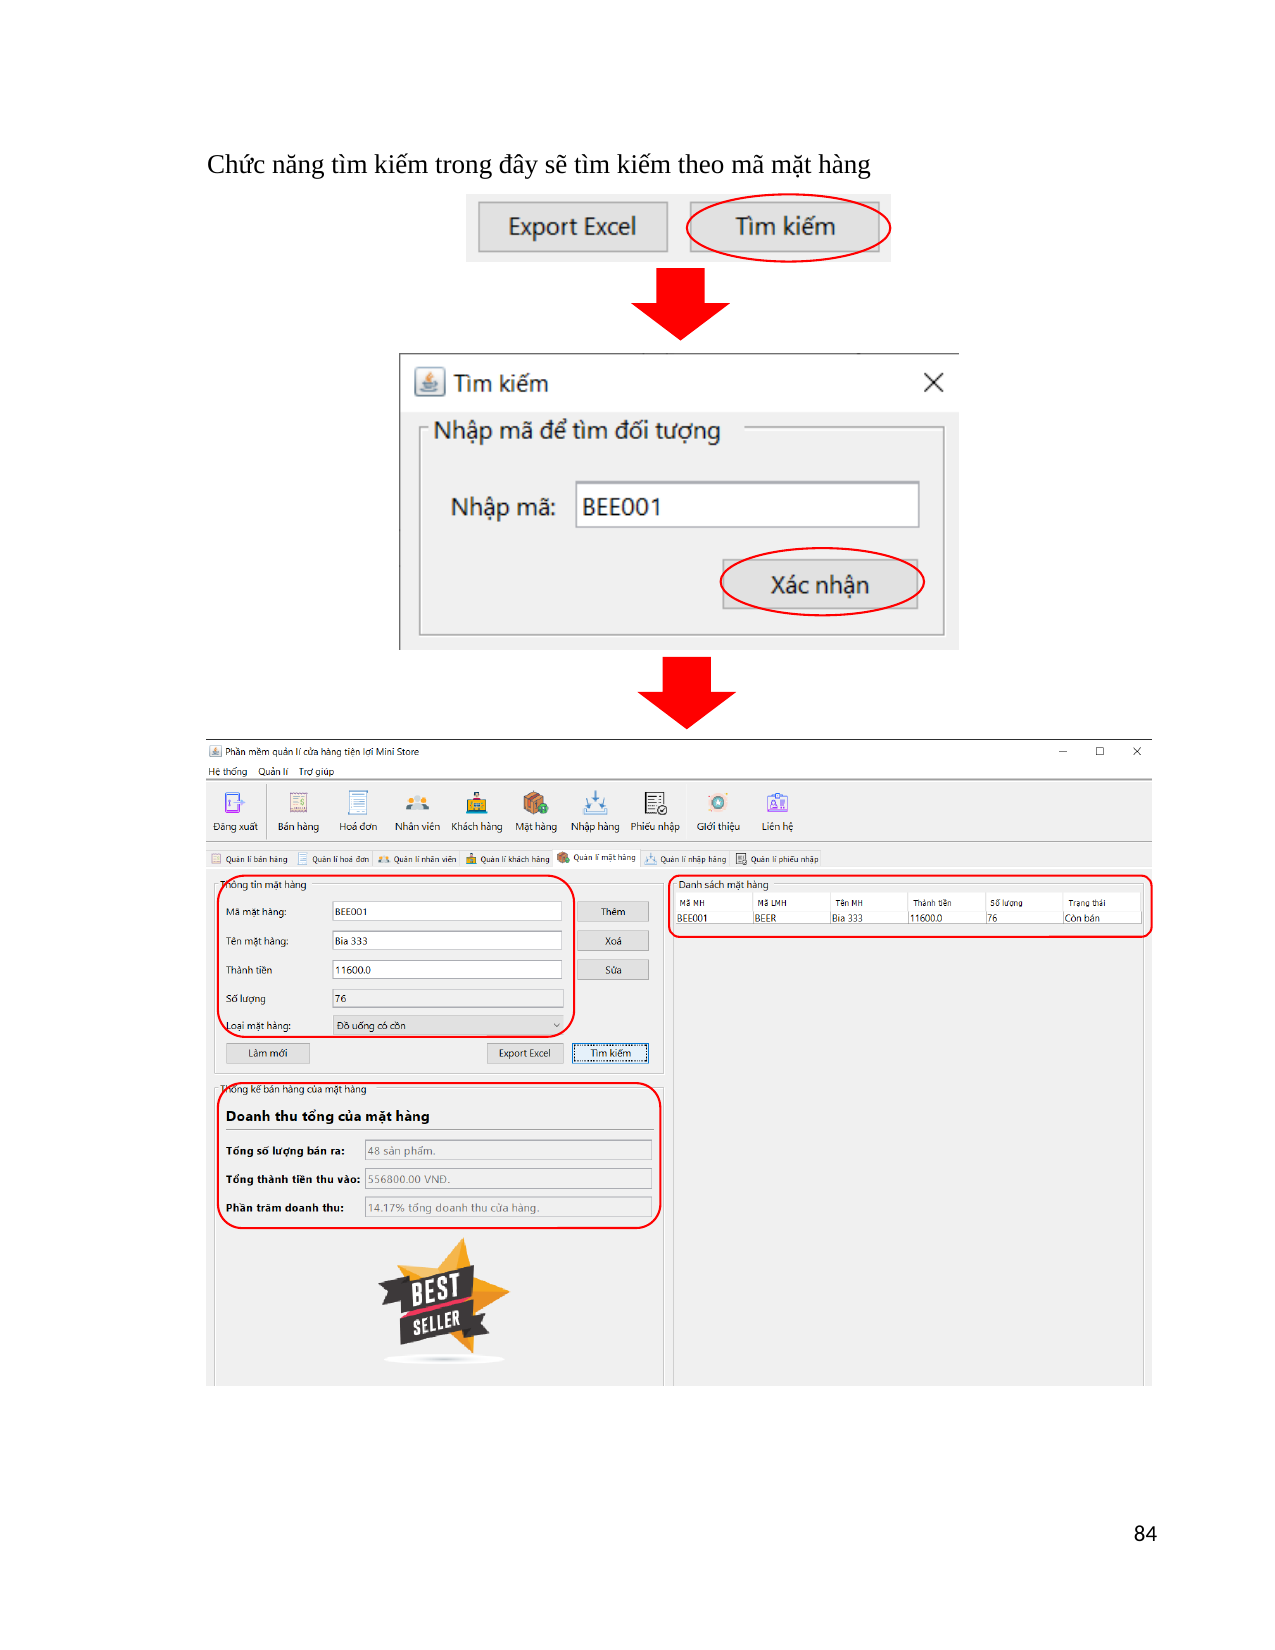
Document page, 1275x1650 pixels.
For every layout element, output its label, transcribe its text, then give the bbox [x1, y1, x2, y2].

picture [820, 234, 891, 262]
picture [689, 196, 889, 260]
picture [821, 194, 891, 222]
picture [671, 877, 1150, 935]
text Chức năng tìm kiếm trong đây sẽ tìm kiếm theo mã mặt hàng [207, 148, 1157, 179]
picture [466, 194, 757, 262]
picture [206, 739, 1152, 1386]
picture [399, 353, 959, 650]
